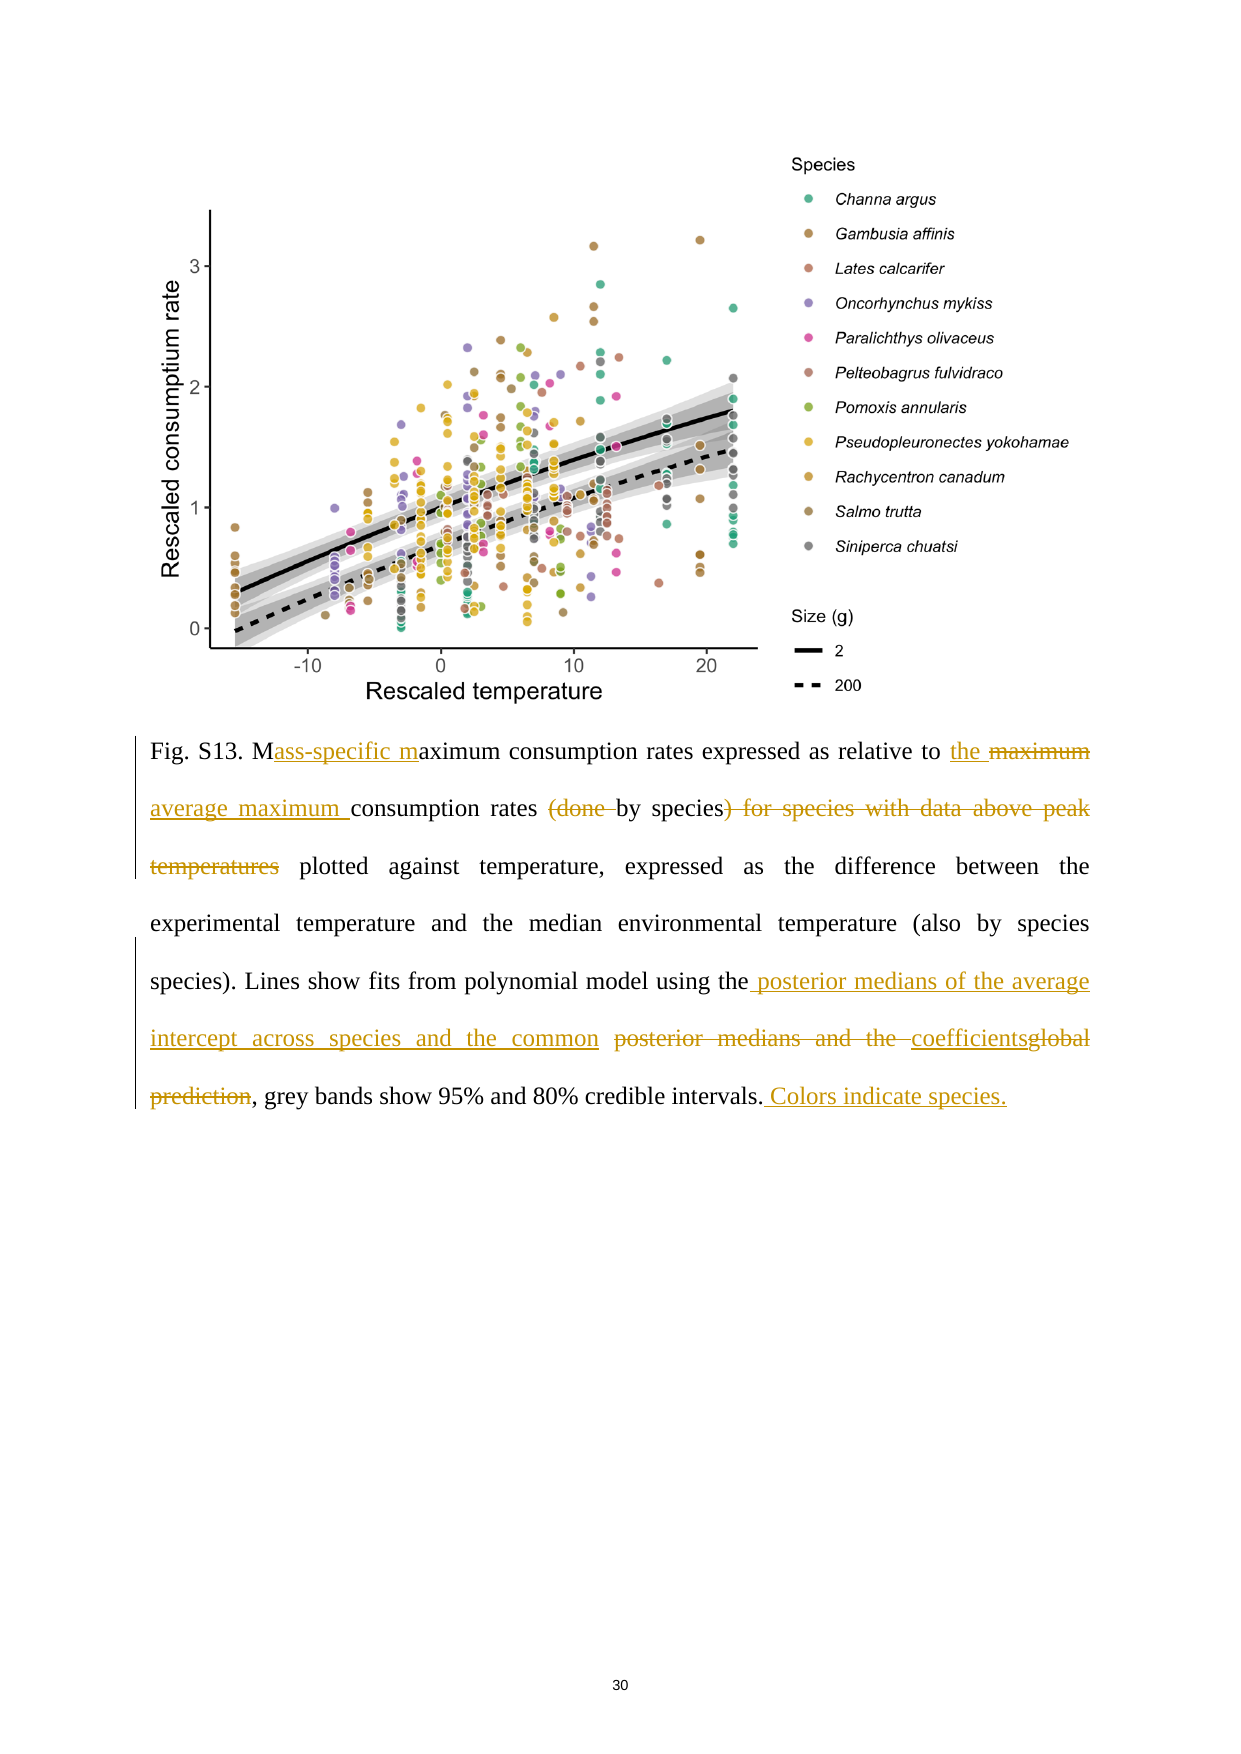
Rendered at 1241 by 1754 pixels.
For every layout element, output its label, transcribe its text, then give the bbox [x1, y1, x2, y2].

picture [150, 150, 1091, 707]
text Fig. S13. Maximum consumption rates expressed as relative to consumption rates by species plotted against temperature, expressed as the difference between the experimental temperature and the median environmental temperature (also by species species). Lines show fits from polynomial model using the , grey bands show 95% and 80% credible intervals. [150, 736, 1090, 1109]
